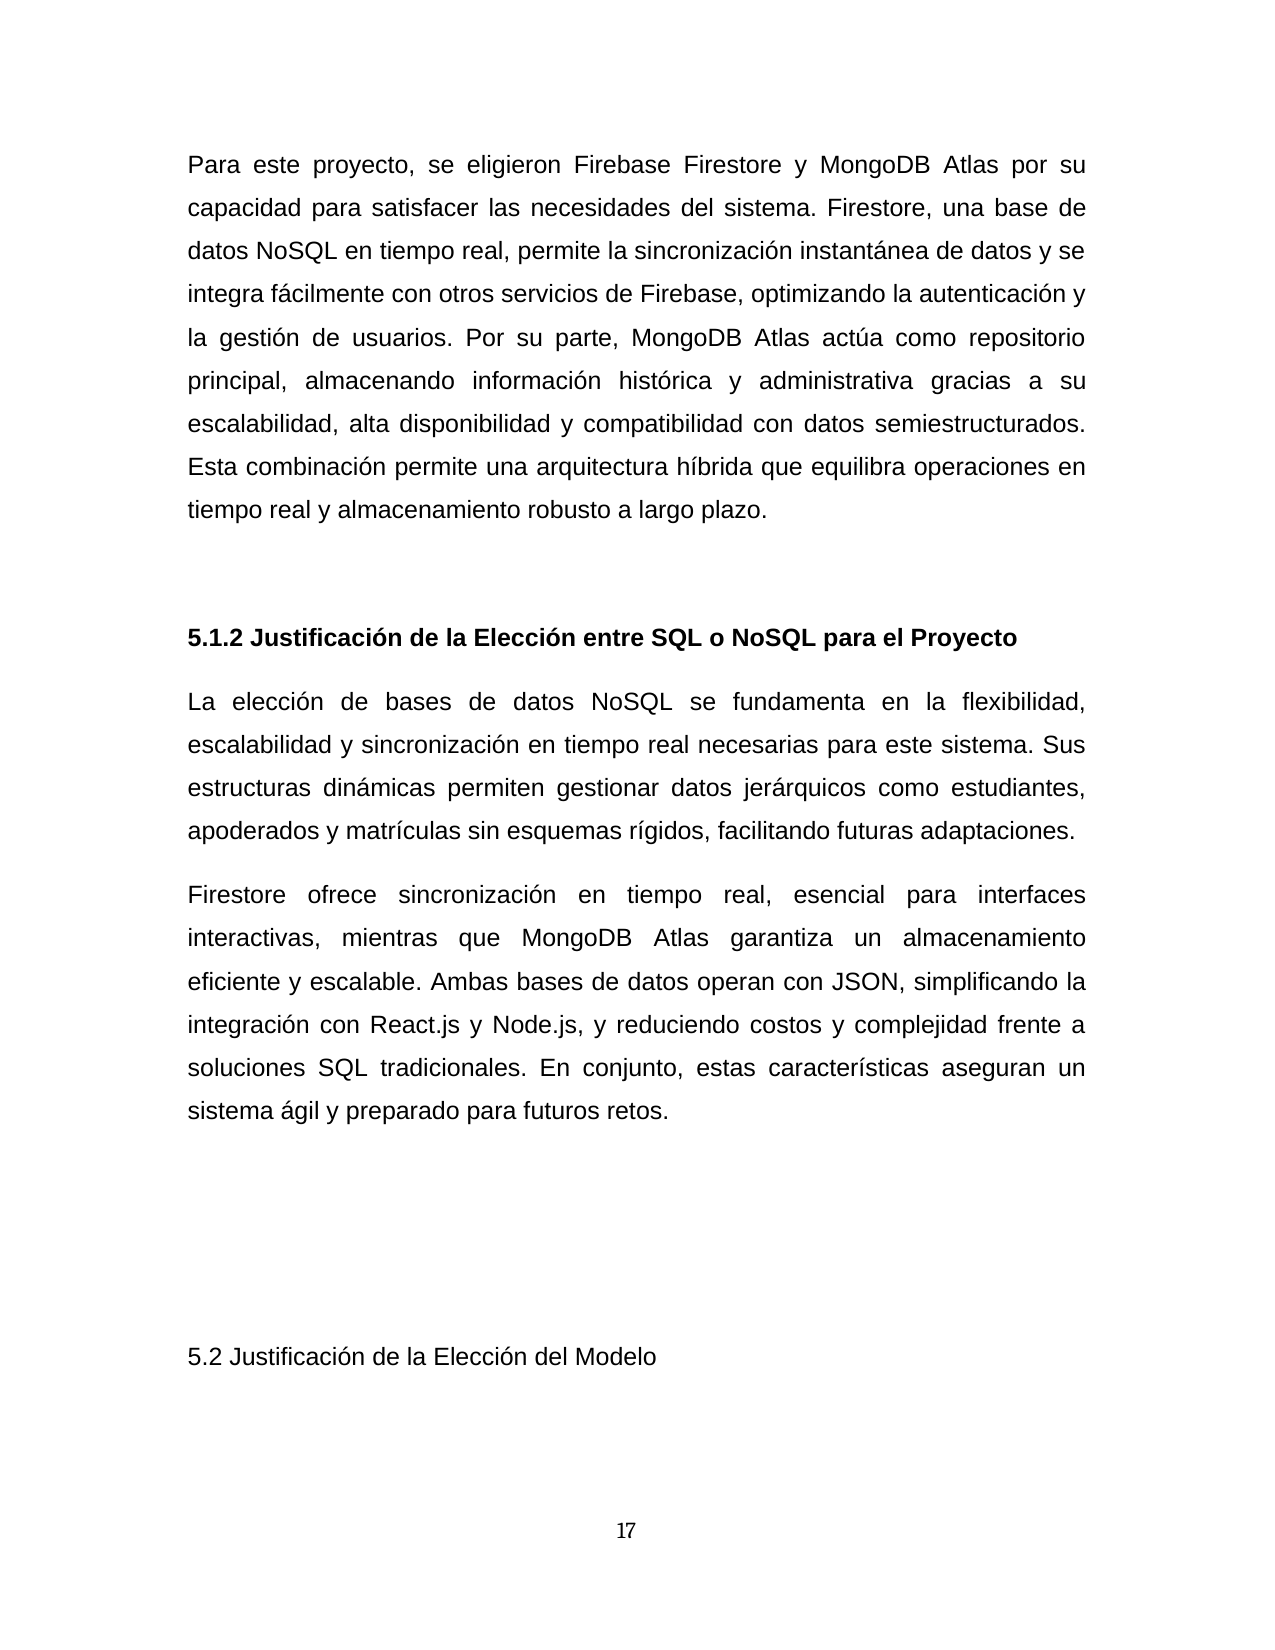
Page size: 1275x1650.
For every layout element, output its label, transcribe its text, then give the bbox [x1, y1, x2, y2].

text Para este proyecto, se eligieron Firebase Firestore y MongoDB Atlas por su capacidad para satisfacer las necesidades del sistema. Firestore, una base de datos NoSQL en tiempo real, permite la sincronización instantánea de datos y se integra fácilmente con otros servicios de Firebase, optimizando la autenticación y la gestión de usuarios. Por su parte, MongoDB Atlas actúa como repositorio principal, almacenando información histórica y administrativa gracias a su escalabilidad, alta disponibilidad y compatibilidad con datos semiestructurados. Esta combinación permite una arquitectura híbrida que equilibra operaciones en tiempo real y almacenamiento robusto a largo plazo. [187, 150, 1087, 524]
text La elección de bases de datos NoSQL se fundamenta en la flexibilidad, escalabilidad y sincronización en tiempo real necesarias para este sistema. Sus estructuras dinámicas permiten gestionar datos jerárquicos como estudiantes, apoderados y matrículas sin esquemas rígidos, facilitando futuras adaptaciones. [187, 687, 1087, 845]
subtitle 5.2 Justificación de la Elección del Modelo [187, 1342, 1087, 1371]
text 5.1.2 Justificación de la Elección entre SQL o NoSQL para el Proyecto [187, 623, 1087, 652]
text Firestore ofrece sincronización en tiempo real, esencial para interfaces interactivas, mientras que MongoDB Atlas garantiza un almacenamiento eficiente y escalable. Ambas bases de datos operan con JSON, simplificando la integración con React.js y Node.js, y reduciendo costos y complejidad frente a soluciones SQL tradicionales. En conjunto, estas características aseguran un sistema ágil y preparado para futuros retos. [187, 880, 1087, 1124]
